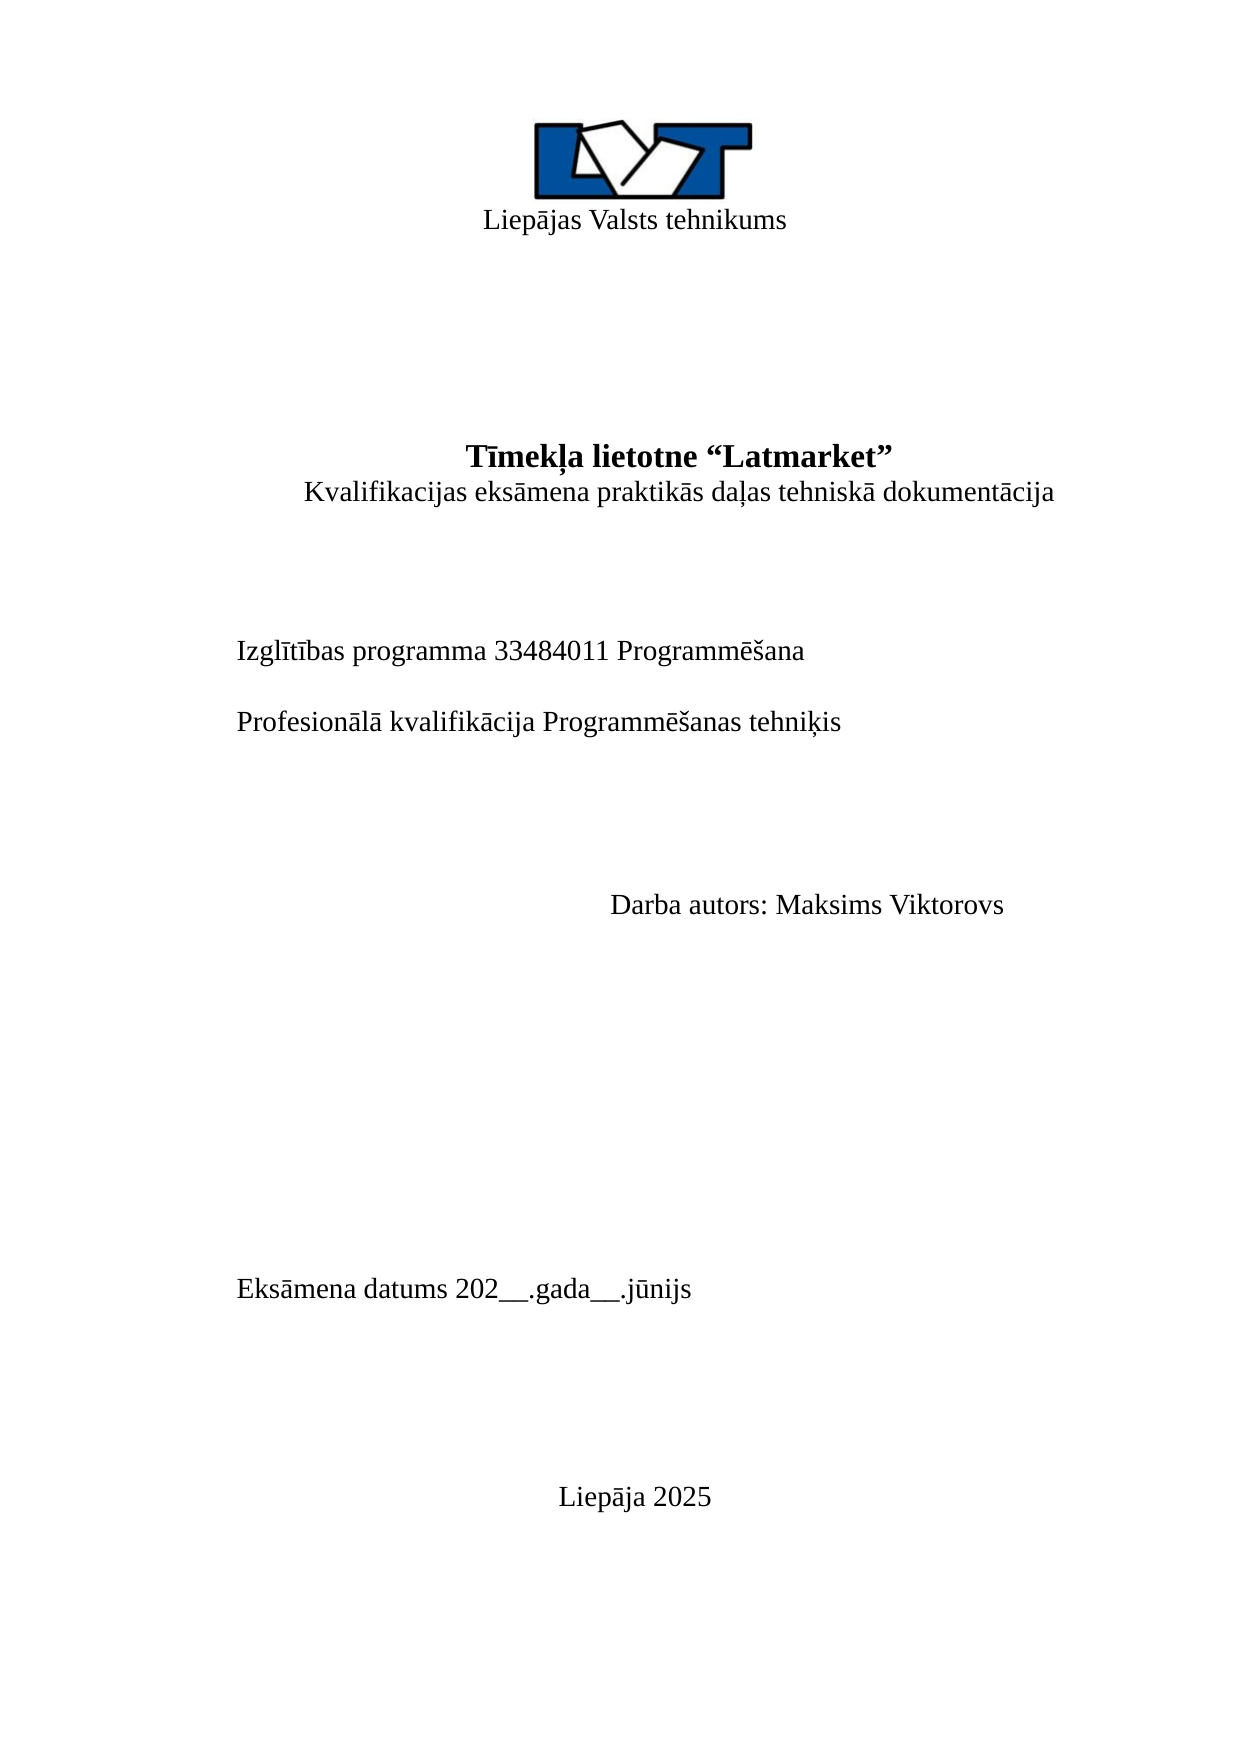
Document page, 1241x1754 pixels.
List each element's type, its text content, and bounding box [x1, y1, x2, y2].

text Darba autors: Maksims Viktorovs [148, 887, 1004, 921]
text Izglītības programma 33484011 Programmēšana [148, 633, 1122, 666]
picture [519, 118, 759, 203]
text Liepāja 2025 [148, 1479, 1122, 1513]
text Profesionālā kvalifikācija Programmēšanas tehniķis [148, 704, 1122, 737]
text Tīmekļa lietotne “Latmarket” [148, 436, 1122, 474]
text Eksāmena datums 202__.gada__.jūnijs [148, 1271, 1122, 1304]
text Liepājas Valsts tehnikums [148, 202, 1122, 236]
text Kvalifikacijas eksāmena praktikās daļas tehniskā dokumentācija [148, 474, 1122, 508]
